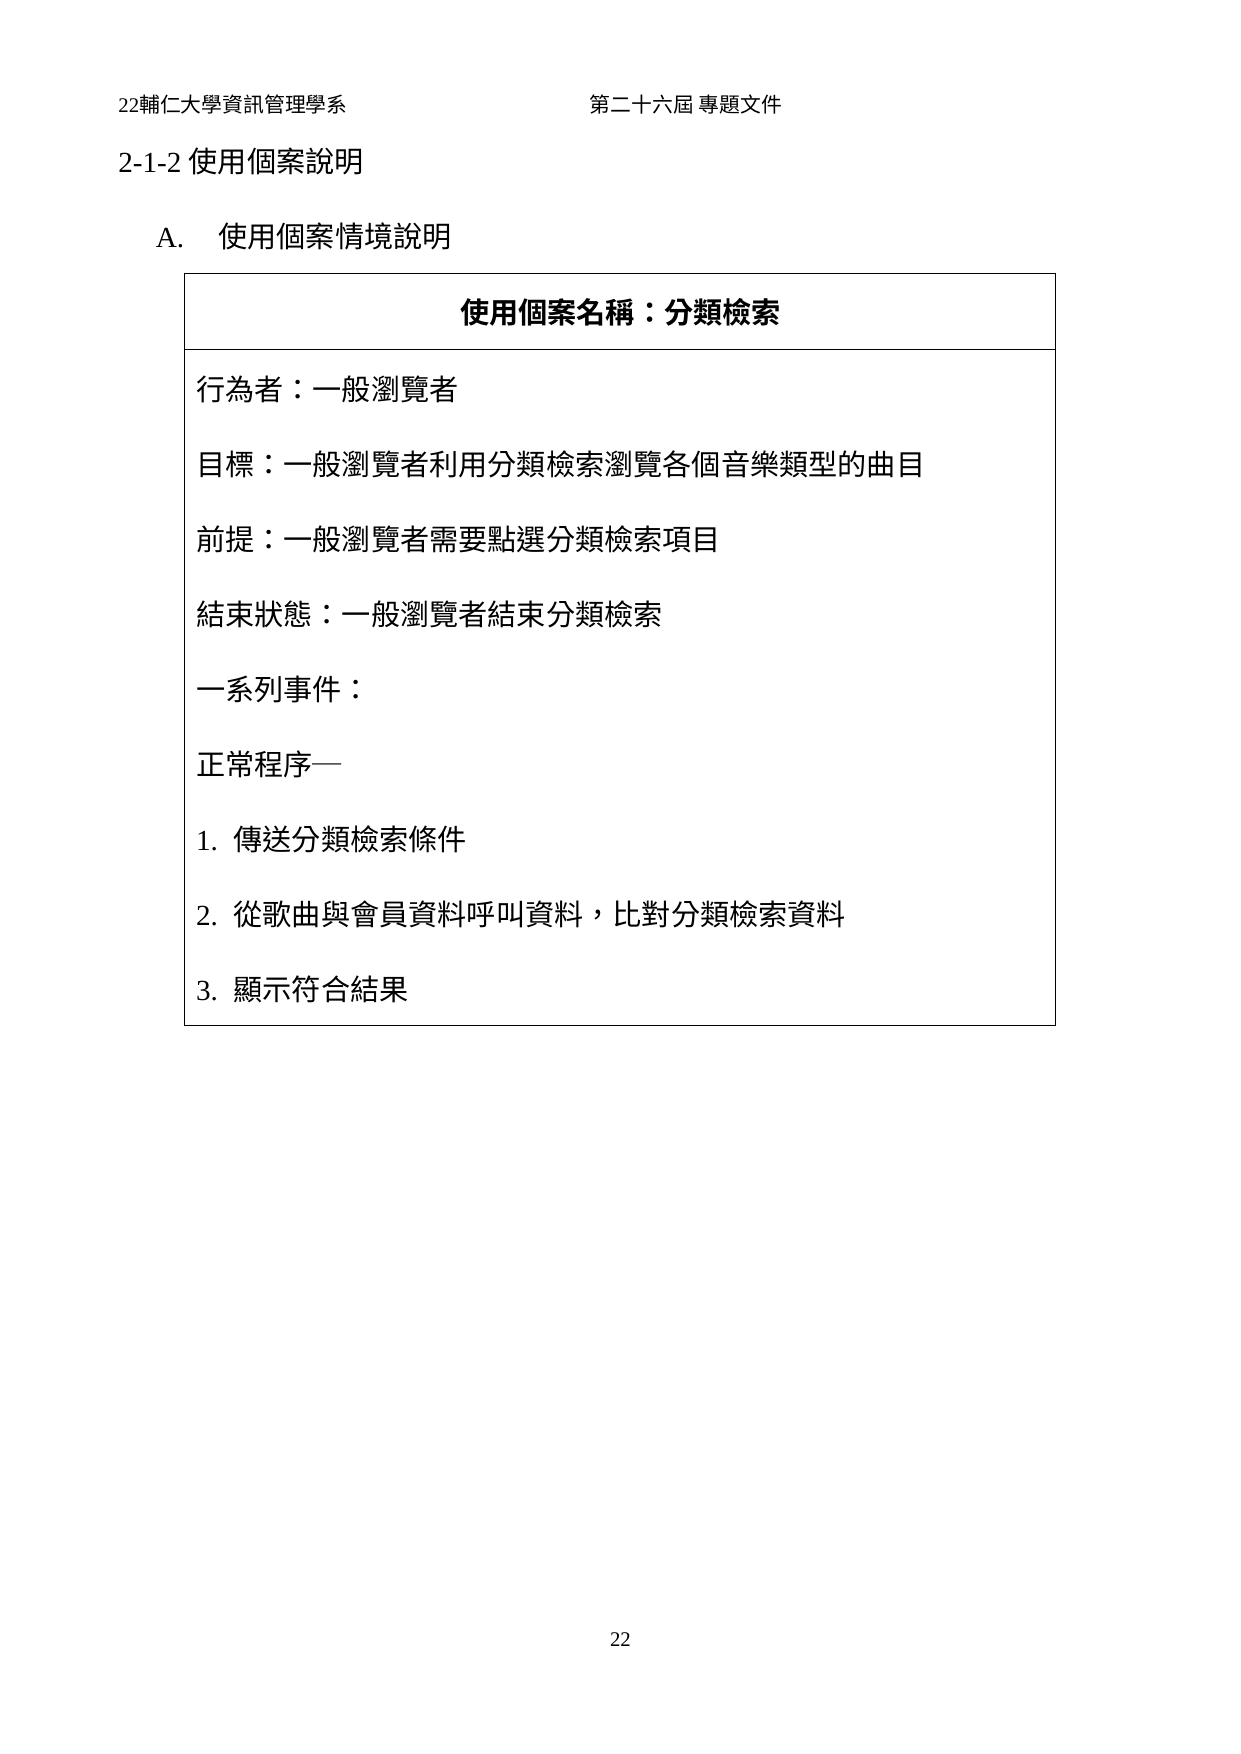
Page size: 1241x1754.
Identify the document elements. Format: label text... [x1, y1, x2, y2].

table_header 使用個案名稱：分類檢索 [185, 274, 1055, 349]
table_cell 行為者：一般瀏覽者 目標：一般瀏覽者利用分類檢索瀏覽各個音樂類型的曲目 前提：一般瀏覽者需要點選分類檢索項目 結束狀態：一般瀏覽者結束分類檢索 一系列事件： 正常程序─ 傳送分類檢索條件 從歌曲與會員資料呼叫資料，比對分類檢索資料 顯示符合結果 [185, 350, 1055, 1025]
text 使用個案情境說明 [156, 198, 1122, 273]
text 使用個案說明 [118, 123, 1122, 198]
